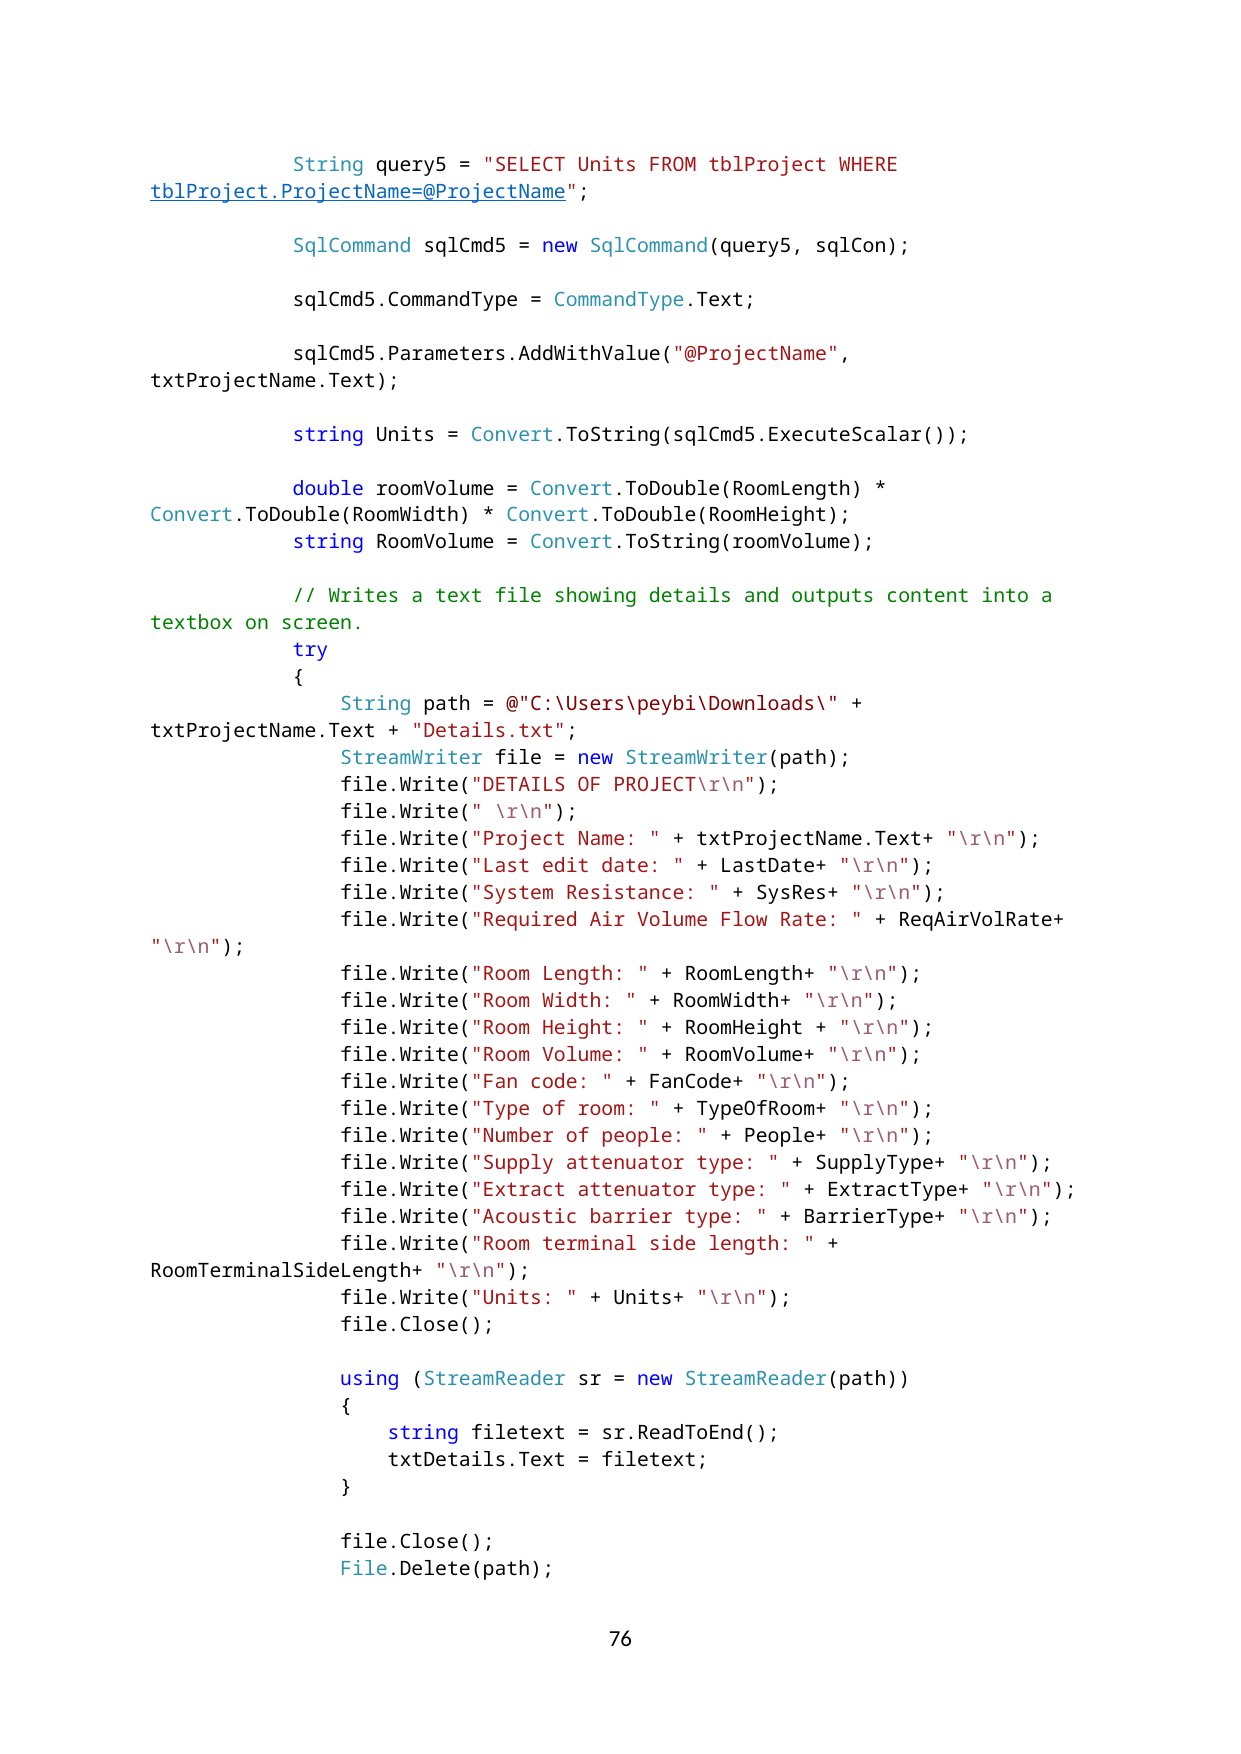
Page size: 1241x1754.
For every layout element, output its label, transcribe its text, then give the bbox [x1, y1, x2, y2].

text file.Write("Room Height: " + RoomHeight + "\r\n"); [150, 1013, 1090, 1040]
text // Writes a text file showing details and outputs content into a textbox on screen. [150, 582, 1090, 636]
text } [150, 1472, 1090, 1499]
text file.Close(); [150, 1310, 1090, 1337]
text string Units = Convert.ToString(sqlCmd5.ExecuteScalar()); [150, 420, 1090, 447]
text file.Write("Extract attenuator type: " + ExtractType+ "\r\n"); [150, 1175, 1090, 1202]
text file.Write("Fan code: " + FanCode+ "\r\n"); [150, 1067, 1090, 1094]
text file.Write("Units: " + Units+ "\r\n"); [150, 1283, 1090, 1310]
text file.Write("System Resistance: " + SysRes+ "\r\n"); [150, 878, 1090, 905]
text file.Write("Room Width: " + RoomWidth+ "\r\n"); [150, 986, 1090, 1013]
text sqlCmd5.CommandType = CommandType.Text; [150, 285, 1090, 312]
text try [150, 636, 1090, 663]
text file.Write("Last edit date: " + LastDate+ "\r\n"); [150, 851, 1090, 878]
text file.Write("Type of room: " + TypeOfRoom+ "\r\n"); [150, 1094, 1090, 1121]
text file.Write("Room terminal side length: " + RoomTerminalSideLength+ "\r\n"); [150, 1229, 1090, 1283]
text file.Close(); [150, 1527, 1090, 1554]
text file.Write("Number of people: " + People+ "\r\n"); [150, 1121, 1090, 1148]
text file.Write("DETAILS OF PROJECT\r\n"); [150, 771, 1090, 797]
text string RoomVolume = Convert.ToString(roomVolume); [150, 528, 1090, 555]
text sqlCmd5.Parameters.AddWithValue("@ProjectName", txtProjectName.Text); [150, 339, 1090, 393]
text file.Write("Acoustic barrier type: " + BarrierType+ "\r\n"); [150, 1202, 1090, 1229]
text file.Write("Supply attenuator type: " + SupplyType+ "\r\n"); [150, 1148, 1090, 1175]
text { [150, 1391, 1090, 1418]
text StreamWriter file = new StreamWriter(path); [150, 743, 1090, 771]
text double roomVolume = Convert.ToDouble(RoomLength) * Convert.ToDouble(RoomWidth) * Convert.ToDouble(RoomHeight); [150, 474, 1090, 528]
text SqlCommand sqlCmd5 = new SqlCommand(query5, sqlCon); [150, 231, 1090, 258]
text file.Write("Room Length: " + RoomLength+ "\r\n"); [150, 959, 1090, 986]
text { [150, 663, 1090, 689]
text string filetext = sr.ReadToEnd(); [150, 1418, 1090, 1445]
text file.Write("Project Name: " + txtProjectName.Text+ "\r\n"); [150, 824, 1090, 851]
text file.Write("Room Volume: " + RoomVolume+ "\r\n"); [150, 1040, 1090, 1067]
text txtDetails.Text = filetext; [150, 1445, 1090, 1472]
text String query5 = "SELECT Units FROM tblProject WHERE tblProject.ProjectName=@ProjectName"; [150, 150, 1090, 204]
text file.Write("Required Air Volume Flow Rate: " + ReqAirVolRate+ "\r\n"); [150, 905, 1090, 959]
text File.Delete(path); [150, 1554, 1090, 1581]
text file.Write(" \r\n"); [150, 797, 1090, 824]
text String path = @"C:\Users\peybi\Downloads\" + txtProjectName.Text + "Details.txt"; [150, 689, 1090, 743]
text using (StreamReader sr = new StreamReader(path)) [150, 1364, 1090, 1391]
